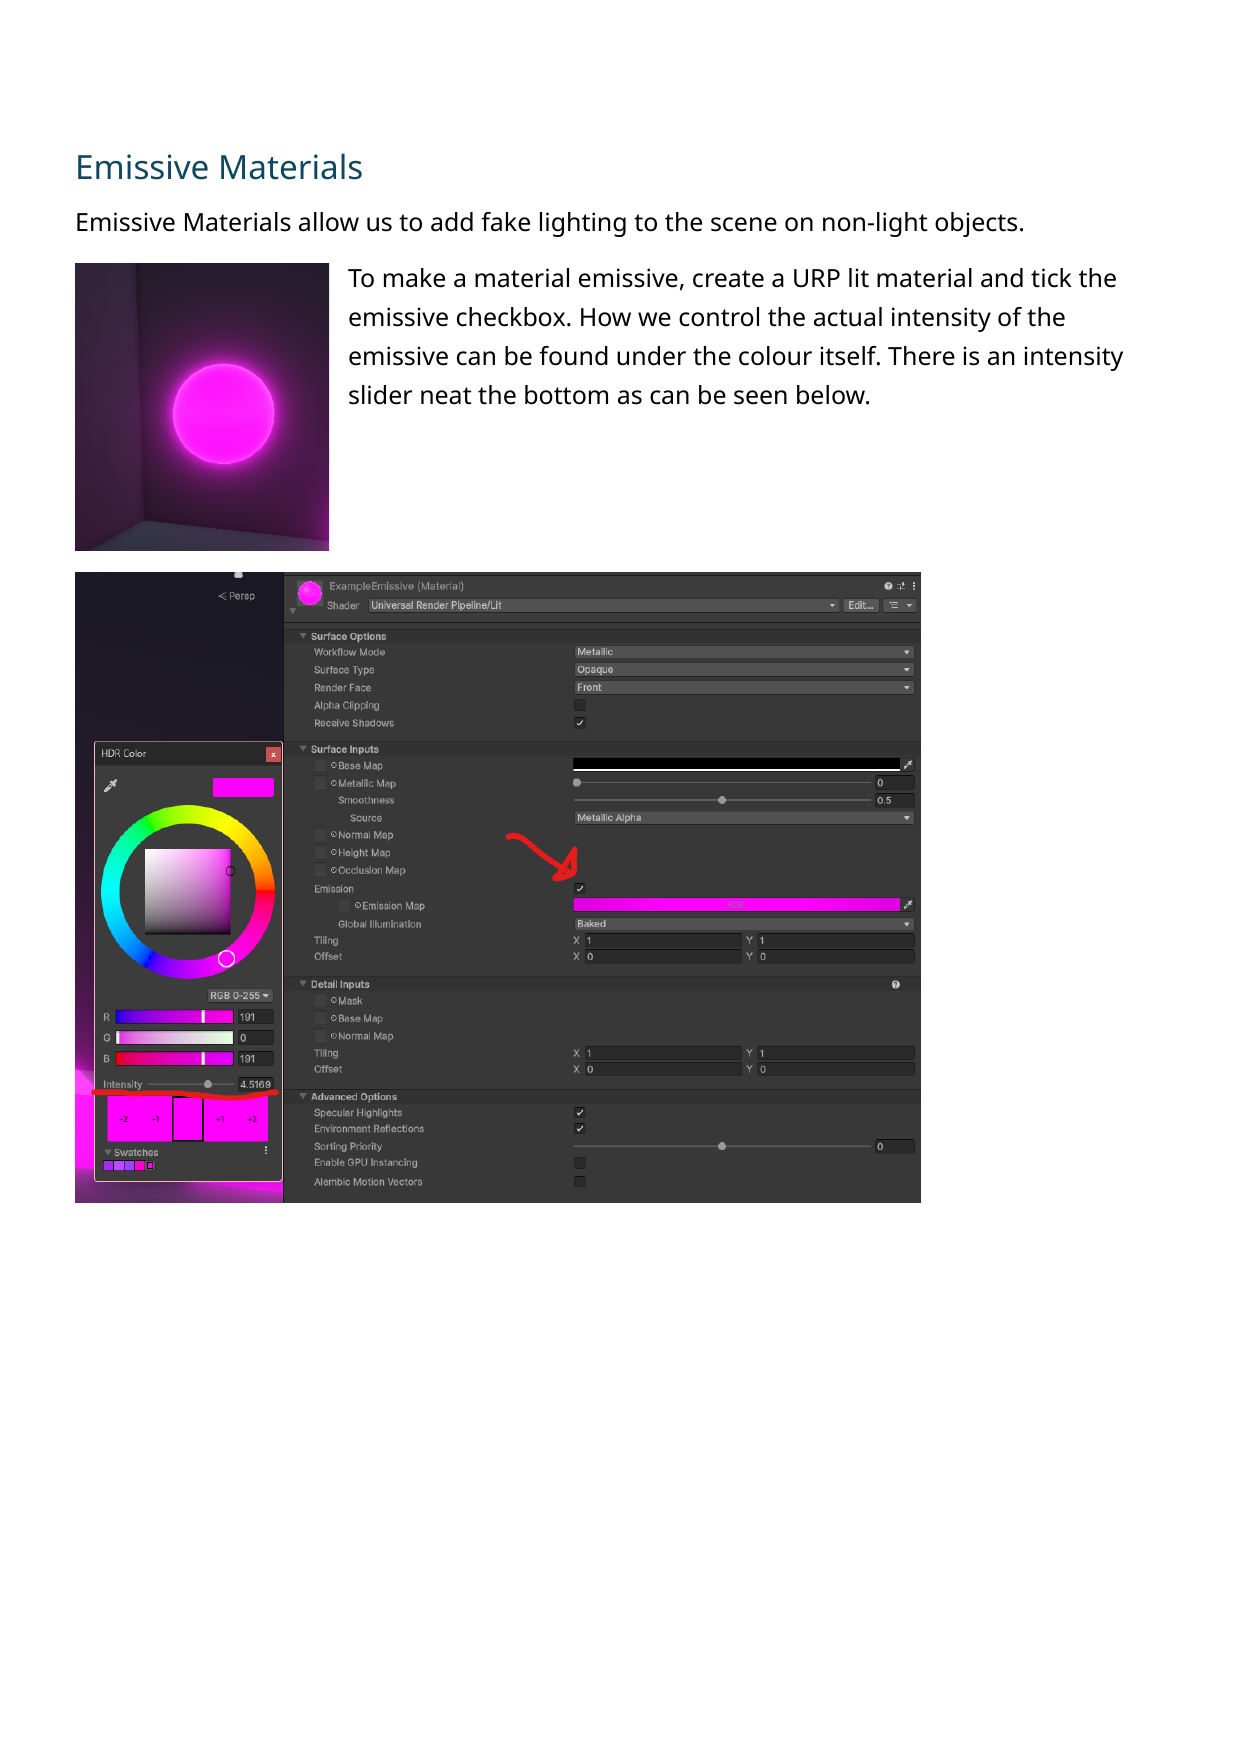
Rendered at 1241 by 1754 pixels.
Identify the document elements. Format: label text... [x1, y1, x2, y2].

picture [75, 263, 330, 551]
text Emissive Materials allow us to add fake lighting to the scene on non-light objects. [75, 204, 1165, 238]
text To make a material emissive, create a URP lit material and tick the emissive checkbox. How we control the actual intensity of the emissive can be found under the colour itself. There is an intensity slider neat the bottom as can be seen below. [75, 260, 1165, 412]
picture [75, 572, 921, 1203]
subtitle Emissive Materials [75, 144, 1165, 189]
